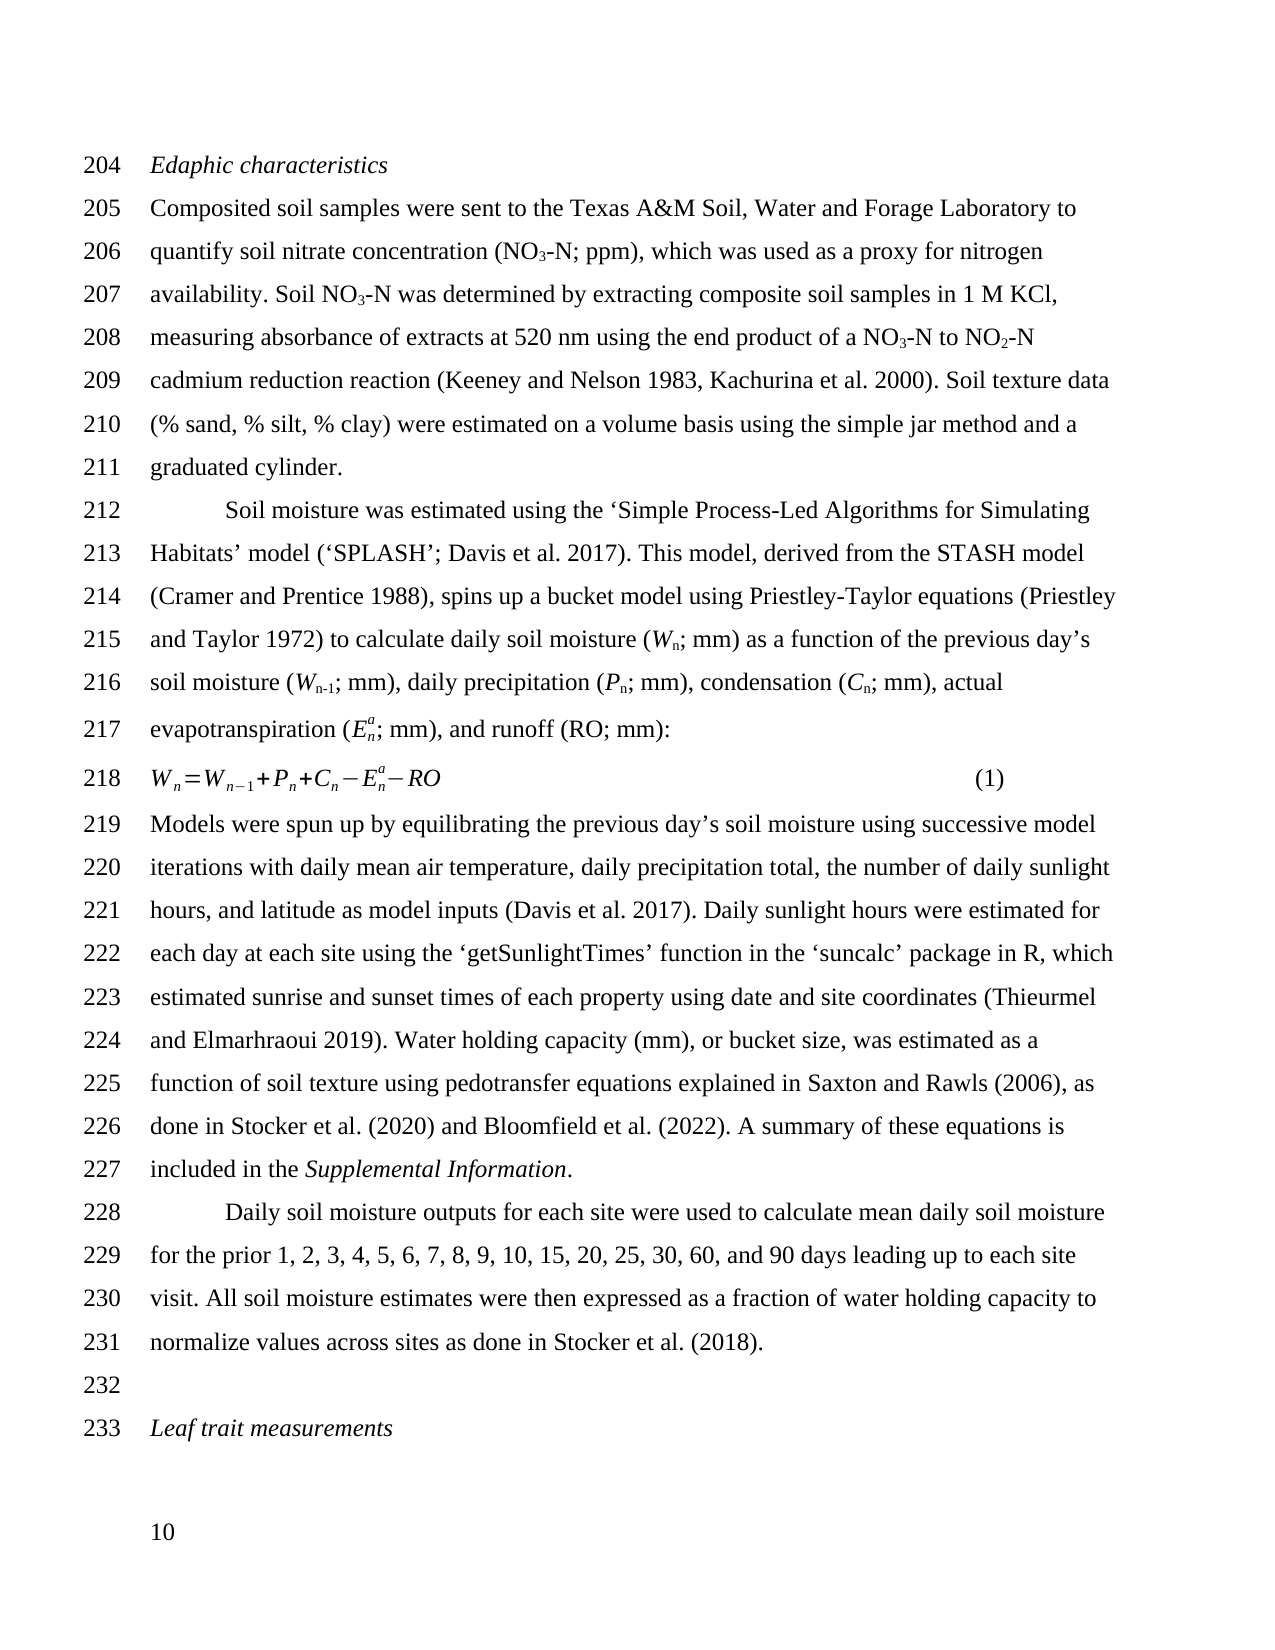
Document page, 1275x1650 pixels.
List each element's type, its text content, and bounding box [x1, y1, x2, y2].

text Daily soil moisture outputs for each site were used to calculate mean daily soil moisture for the prior 1, 2, 3, 4, 5, 6, 7, 8, 9, 10, 15, 20, 25, 30, 60, and 90 days leading up to each site visit. All soil moisture estimates were then expressed as a fraction of water holding capacity to normalize values across sites as done in Stocker et al. (2018). [150, 1197, 1125, 1355]
text Composited soil samples were sent to the Texas A&M Soil, Water and Forage Laboratory to quantify soil nitrate concentration (NO3-N; ppm), which was used as a proxy for nitrogen availability. Soil NO3-N was determined by extracting composite soil samples in 1 M KCl, measuring absorbance of extracts at 520 nm using the end product of a NO3-N to NO2-N cadmium reduction reaction (Keeney and Nelson 1983, Kachurina et al. 2000). Soil texture data (% sand, % silt, % clay) were estimated on a volume basis using the simple jar method and a graduated cylinder. [150, 193, 1125, 481]
text (1) [150, 760, 1125, 795]
text Leaf trait measurements [150, 1413, 1125, 1442]
text Edaphic characteristics [150, 150, 1125, 179]
text Models were spun up by equilibrating the previous day’s soil moisture using successive model iterations with daily mean air temperature, daily precipitation total, the number of daily sunlight hours, and latitude as model inputs (Davis et al. 2017). Daily sunlight hours were estimated for each day at each site using the ‘getSunlightTimes’ function in the ‘suncalc’ package in R, which estimated sunrise and sunset times of each property using date and site coordinates (Thieurmel and Elmarhraoui 2019). Water holding capacity (mm), or bucket size, was estimated as a function of soil texture using pedotransfer equations explained in Saxton and Rawls (2006), as done in Stocker et al. (2020) and Bloomfield et al. (2022). A summary of these equations is included in the Supplemental Information. [150, 809, 1125, 1183]
text Soil moisture was estimated using the ‘Simple Process-Led Algorithms for Simulating Habitats’ model (‘SPLASH’; Davis et al. 2017). This model, derived from the STASH model (Cramer and Prentice 1988), spins up a bucket model using Priestley-Taylor equations (Priestley and Taylor 1972) to calculate daily soil moisture (Wn; mm) as a function of the previous day’s soil moisture (Wn-1; mm), daily precipitation (Pn; mm), condensation (Cn; mm), actual evapotranspiration (; mm), and runoff (RO; mm): [150, 495, 1125, 746]
